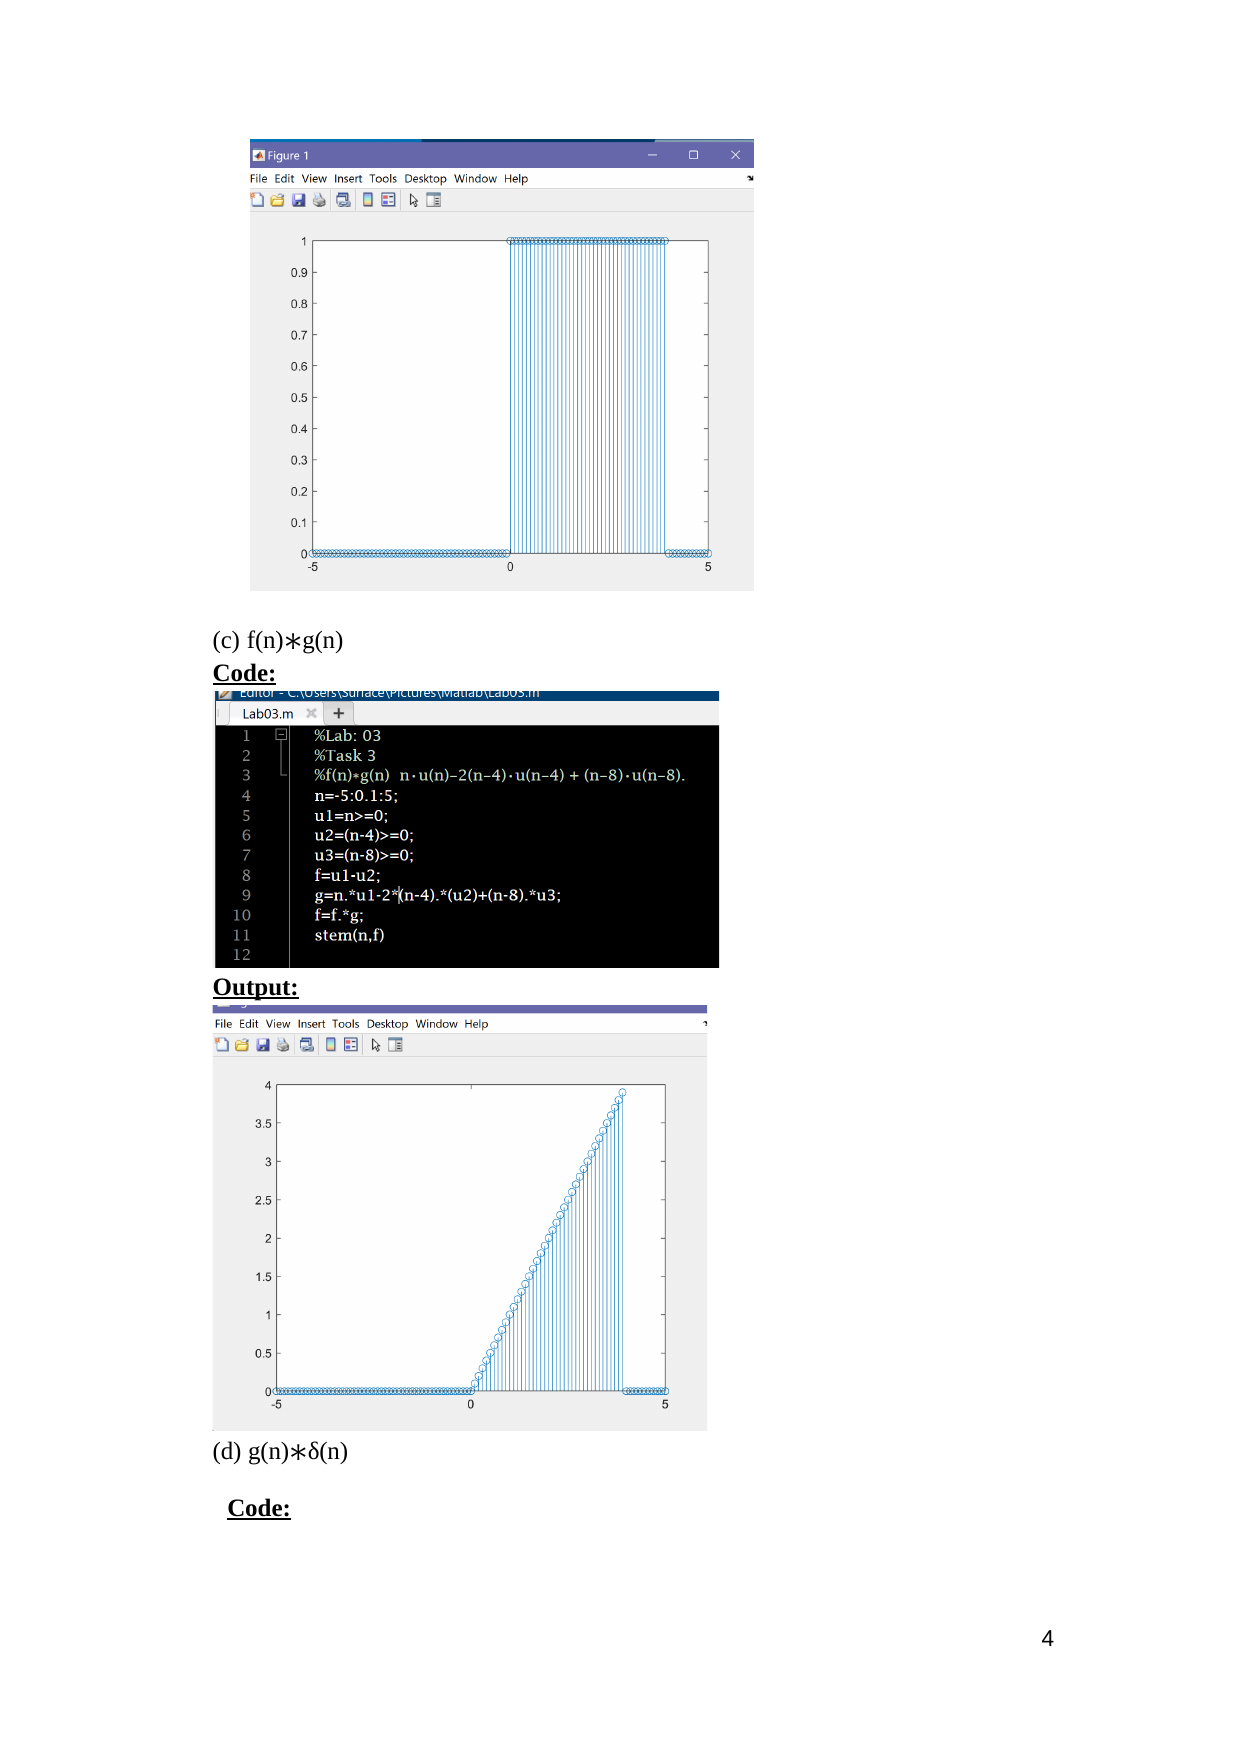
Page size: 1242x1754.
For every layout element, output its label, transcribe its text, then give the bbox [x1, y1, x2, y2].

list g(n)∗δ(n) [212, 1434, 1187, 1465]
text Output: [212, 972, 1187, 1001]
text Code: [212, 658, 1187, 687]
text Code: [152, 1493, 1187, 1522]
picture [212, 1005, 708, 1431]
list f(n)∗g(n) [212, 624, 1187, 654]
picture [250, 139, 754, 591]
picture [212, 691, 720, 968]
